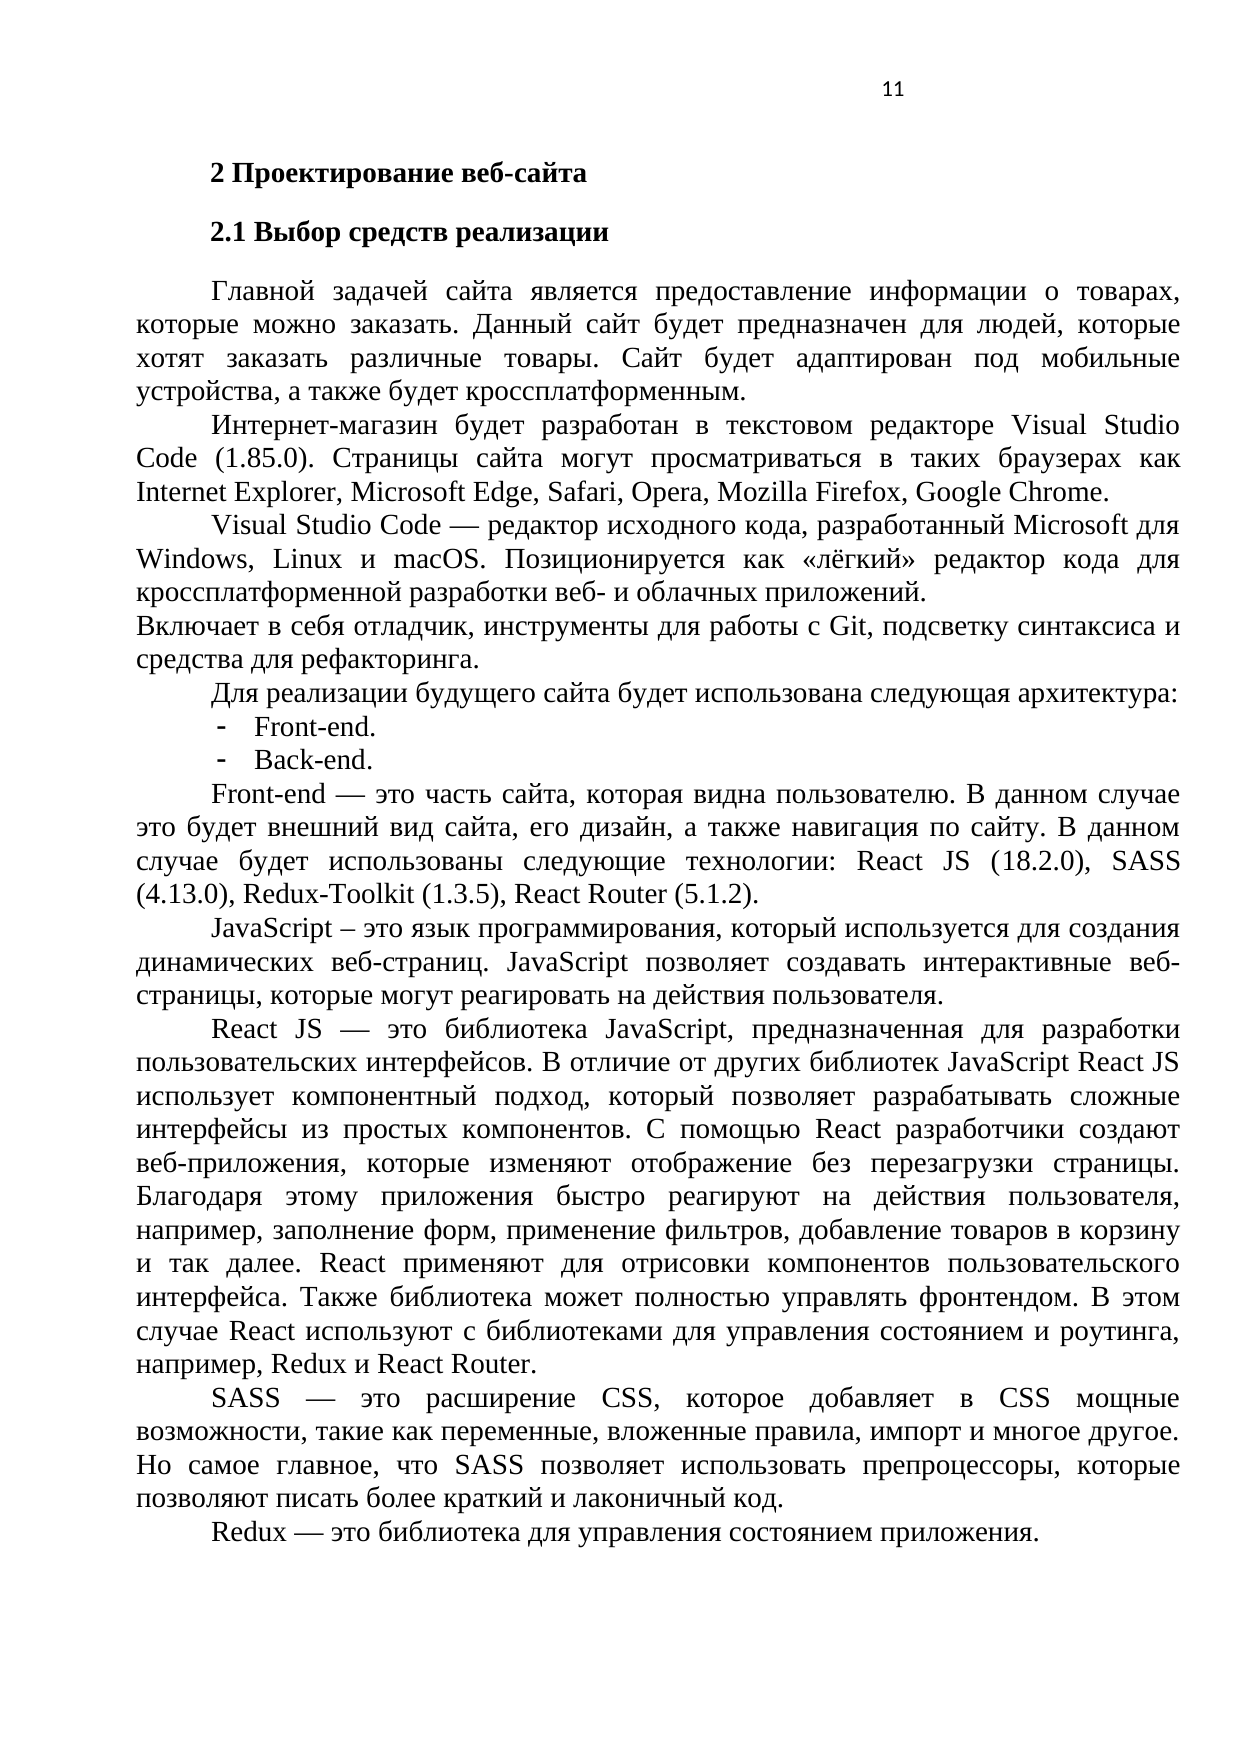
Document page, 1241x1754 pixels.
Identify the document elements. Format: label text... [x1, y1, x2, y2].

list Back-end. [216, 742, 1181, 776]
text React JS — это библиотека JavaScript, предназначенная для разработки пользовательских интерфейсов. В отличие от других библиотек JavaScript React JS использует компонентный подход, который позволяет разрабатывать сложные интерфейсы из простых компонентов. С помощью React разработчики создают веб-приложения, которые изменяют отображение без перезагрузки страницы. Благодаря этому приложения быстро реагируют на действия пользователя, например, заполнение форм, применение фильтров, добавление товаров в корзину и так далее. React применяют для отрисовки компонентов пользовательского интерфейса. Также библиотека может полностью управлять фронтендом. В этом случае React используют с библиотеками для управления состоянием и роутинга, например, Redux и React Router. [136, 1011, 1181, 1380]
text Front-end — это часть сайта, которая видна пользователю. В данном случае это будет внешний вид сайта, его дизайн, а также навигация по сайту. В данном случае будет использованы следующие технологии: React JS (18.2.0), SASS (4.13.0), Redux-Toolkit (1.3.5), React Router (5.1.2). [136, 776, 1181, 910]
list Front-end. [216, 709, 1181, 742]
text Включает в себя отладчик, инструменты для работы с Git, подсветку синтаксиса и средства для рефакторинга. [136, 608, 1181, 675]
text Redux — это библиотека для управления состоянием приложения. [136, 1514, 1181, 1547]
subtitle 2.1 Выбор средств реализации [136, 214, 1181, 248]
text Visual Studio Code — редактор исходного кода, разработанный Microsoft для Windows, Linux и macOS. Позиционируется как «лёгкий» редактор кода для кроссплатформенной разработки веб- и облачных приложений. [136, 507, 1181, 608]
text Главной задачей сайта является предоставление информации о товарах, которые можно заказать. Данный сайт будет предназначен для людей, которые хотят заказать различные товары. Сайт будет адаптирован под мобильные устройства, а также будет кроссплатформенным. [136, 273, 1181, 407]
text SASS — это расширение CSS, которое добавляет в CSS мощные возможности, такие как переменные, вложенные правила, импорт и многое другое. Но самое главное, что SASS позволяет использовать препроцессоры, которые позволяют писать более краткий и лаконичный код. [136, 1380, 1181, 1514]
text Для реализации будущего сайта будет использована следующая архитектура: [136, 675, 1181, 709]
subtitle 2 Проектирование веб-сайта [136, 156, 1181, 189]
text Интернет-магазин будет разработан в текстовом редакторе Visual Studio Code (1.85.0). Страницы сайта могут просматриваться в таких браузерах как Internet Explorer, Microsoft Edge, Safari, Opera, Mozilla Firefox, Google Chrome. [136, 407, 1181, 507]
text JavaScript – это язык программирования, который используется для создания динамических веб-страниц. JavaScript позволяет создавать интерактивные веб-страницы, которые могут реагировать на действия пользователя. [136, 910, 1181, 1011]
